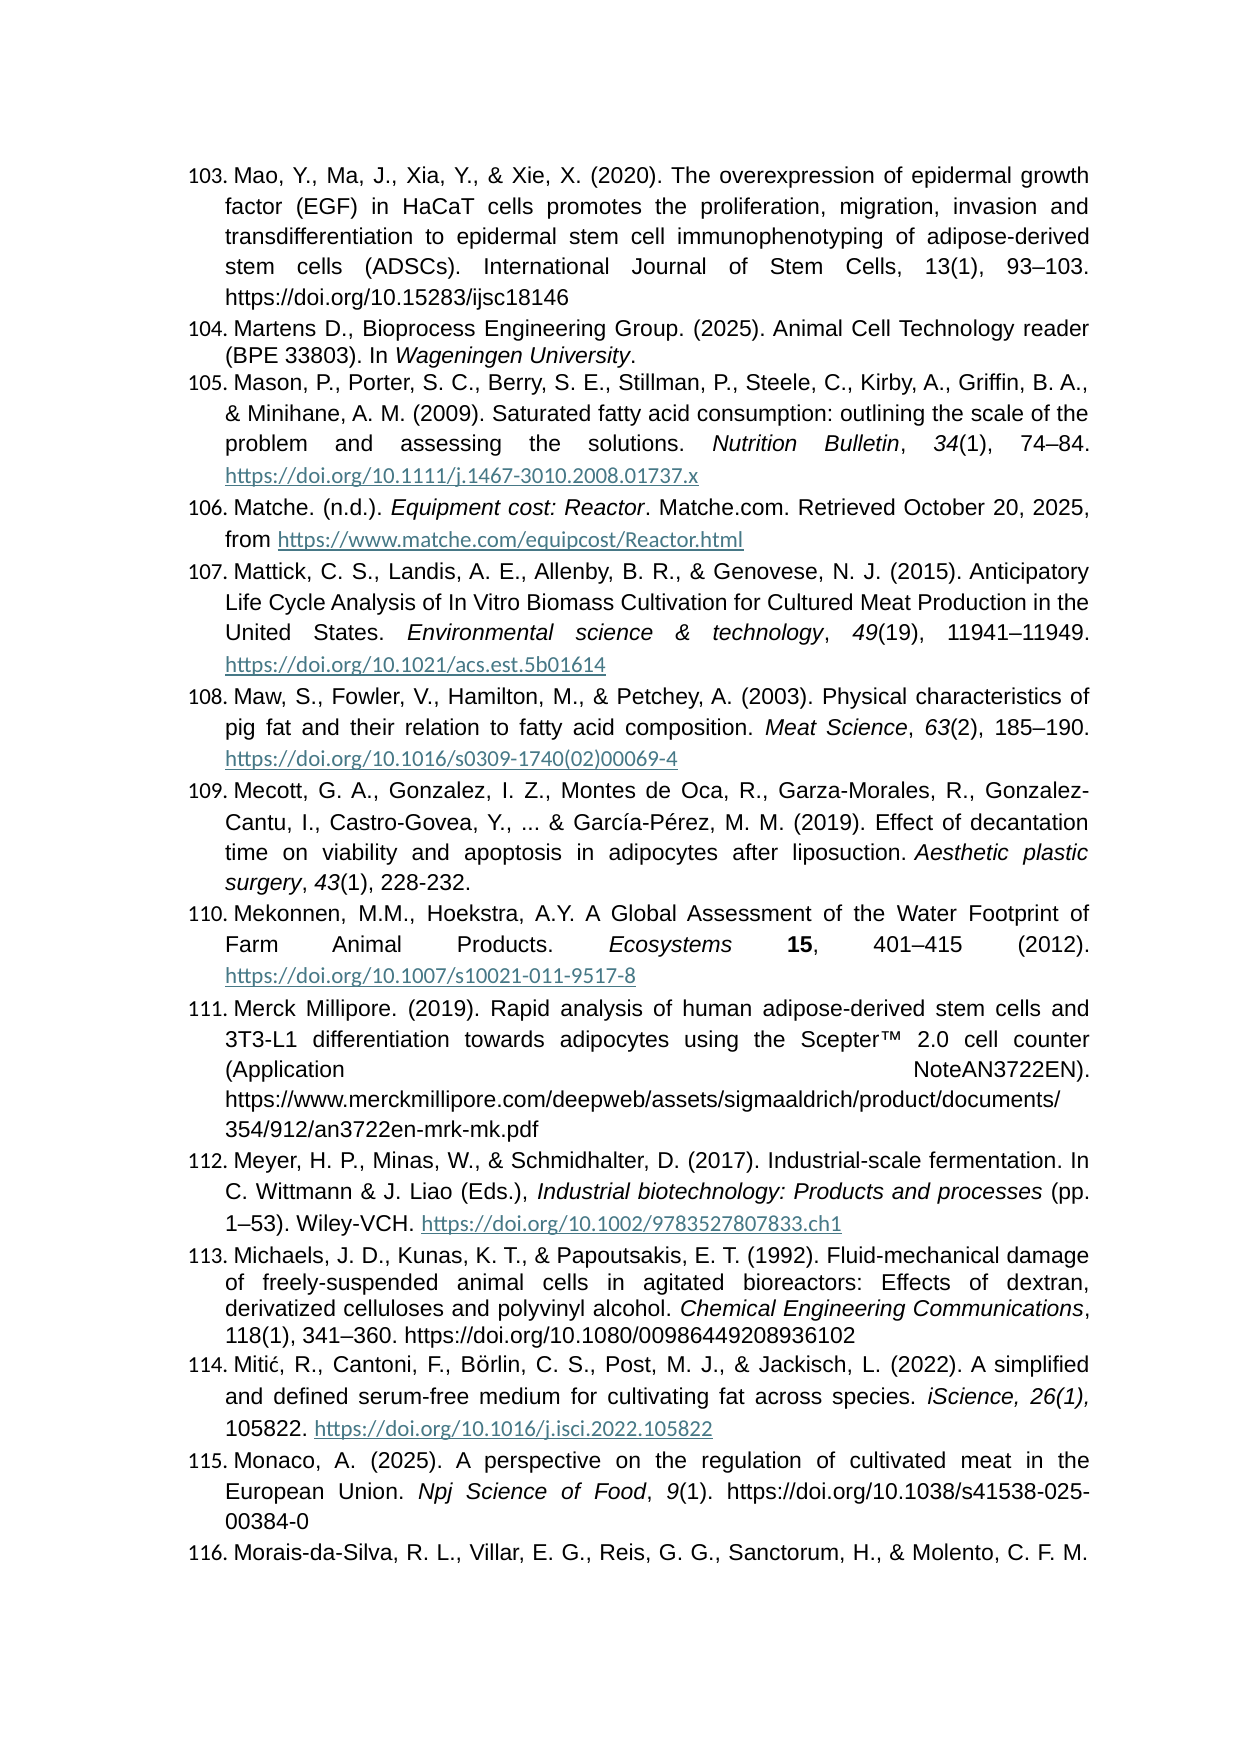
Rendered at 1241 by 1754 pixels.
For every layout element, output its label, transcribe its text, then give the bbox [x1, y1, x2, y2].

list Merck Millipore. (2019). Rapid analysis of human adipose-derived stem cells and 3T3-L1 differentiation towards adipocytes using the Scepter™ 2.0 cell counter (Application NoteAN3722EN). https://www.merckmillipore.com/deepweb/assets/sigmaaldrich/product/documents/354/912/an3722en-mrk-mk.pdf [187, 994, 1090, 1143]
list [187, 1538, 1090, 1566]
list Meyer, H. P., Minas, W., & Schmidhalter, D. (2017). Industrial-scale fermentation. In C. Wittmann & J. Liao (Eds.), Industrial biotechnology: Products and processes (pp. 1–53). Wiley-VCH. https://doi.org/10.1002/9783527807833.ch1 [187, 1146, 1090, 1237]
list Maw, S., Fowler, V., Hamilton, M., & Petchey, A. (2003). Physical characteristics of pig fat and their relation to fatty acid composition. Meat Science, 63(2), 185–190. https://doi.org/10.1016/s0309-1740(02)00069-4 [187, 682, 1090, 772]
list Matche. (n.d.). Equipment cost: Reactor. Matche.com. Retrieved October 20, 2025, from https://www.matche.com/equipcost/Reactor.html [187, 493, 1090, 553]
list Mitić, R., Cantoni, F., Börlin, C. S., Post, M. J., & Jackisch, L. (2022). A simplified and defined serum-free medium for cultivating fat across species. iScience, 26(1), 105822. https://doi.org/10.1016/j.isci.2022.105822 [187, 1348, 1090, 1442]
list Mekonnen, M.M., Hoekstra, A.Y. A Global Assessment of the Water Footprint of Farm Animal Products. Ecosystems 15, 401–415 (2012). https://doi.org/10.1007/s10021-011-9517-8 [187, 899, 1090, 989]
list Mattick, C. S., Landis, A. E., Allenby, B. R., & Genovese, N. J. (2015). Anticipatory Life Cycle Analysis of In Vitro Biomass Cultivation for Cultured Meat Production in the United States. Environmental science & technology, 49(19), 11941–11949. https://doi.org/10.1021/acs.est.5b01614 [187, 557, 1090, 678]
list Monaco, A. (2025). A perspective on the regulation of cultivated meat in the European Union. Npj Science of Food, 9(1). https://doi.org/10.1038/s41538-025-00384-0 [187, 1446, 1090, 1534]
list Martens D., Bioprocess Engineering Group. (2025). Animal Cell Technology reader (BPE 33803). In Wageningen University. [187, 314, 1090, 368]
list Mason, P., Porter, S. C., Berry, S. E., Stillman, P., Steele, C., Kirby, A., Griffin, B. A., & Minihane, A. M. (2009). Saturated fatty acid consumption: outlining the scale of the problem and assessing the solutions. Nutrition Bulletin, 34(1), 74–84. https://doi.org/10.1111/j.1467-3010.2008.01737.x [187, 368, 1090, 489]
list Mao, Y., Ma, J., Xia, Y., & Xie, X. (2020). The overexpression of epidermal growth factor (EGF) in HaCaT cells promotes the proliferation, migration, invasion and transdifferentiation to epidermal stem cell immunophenotyping of adipose-derived stem cells (ADSCs). International Journal of Stem Cells, 13(1), 93–103. https://doi.org/10.15283/ijsc18146 [187, 161, 1090, 310]
list Michaels, J. D., Kunas, K. T., & Papoutsakis, E. T. (1992). Fluid-mechanical damage of freely-suspended animal cells in agitated bioreactors: Effects of dextran, derivatized celluloses and polyvinyl alcohol. Chemical Engineering Communications, 118(1), 341–360. https://doi.org/10.1080/00986449208936102 [187, 1241, 1090, 1348]
list Mecott, G. A., Gonzalez, I. Z., Montes de Oca, R., Garza-Morales, R., Gonzalez-Cantu, I., Castro-Govea, Y., ... & García-Pérez, M. M. (2019). Effect of decantation time on viability and apoptosis in adipocytes after liposuction. Aesthetic plastic surgery, 43(1), 228-232. [187, 777, 1090, 895]
